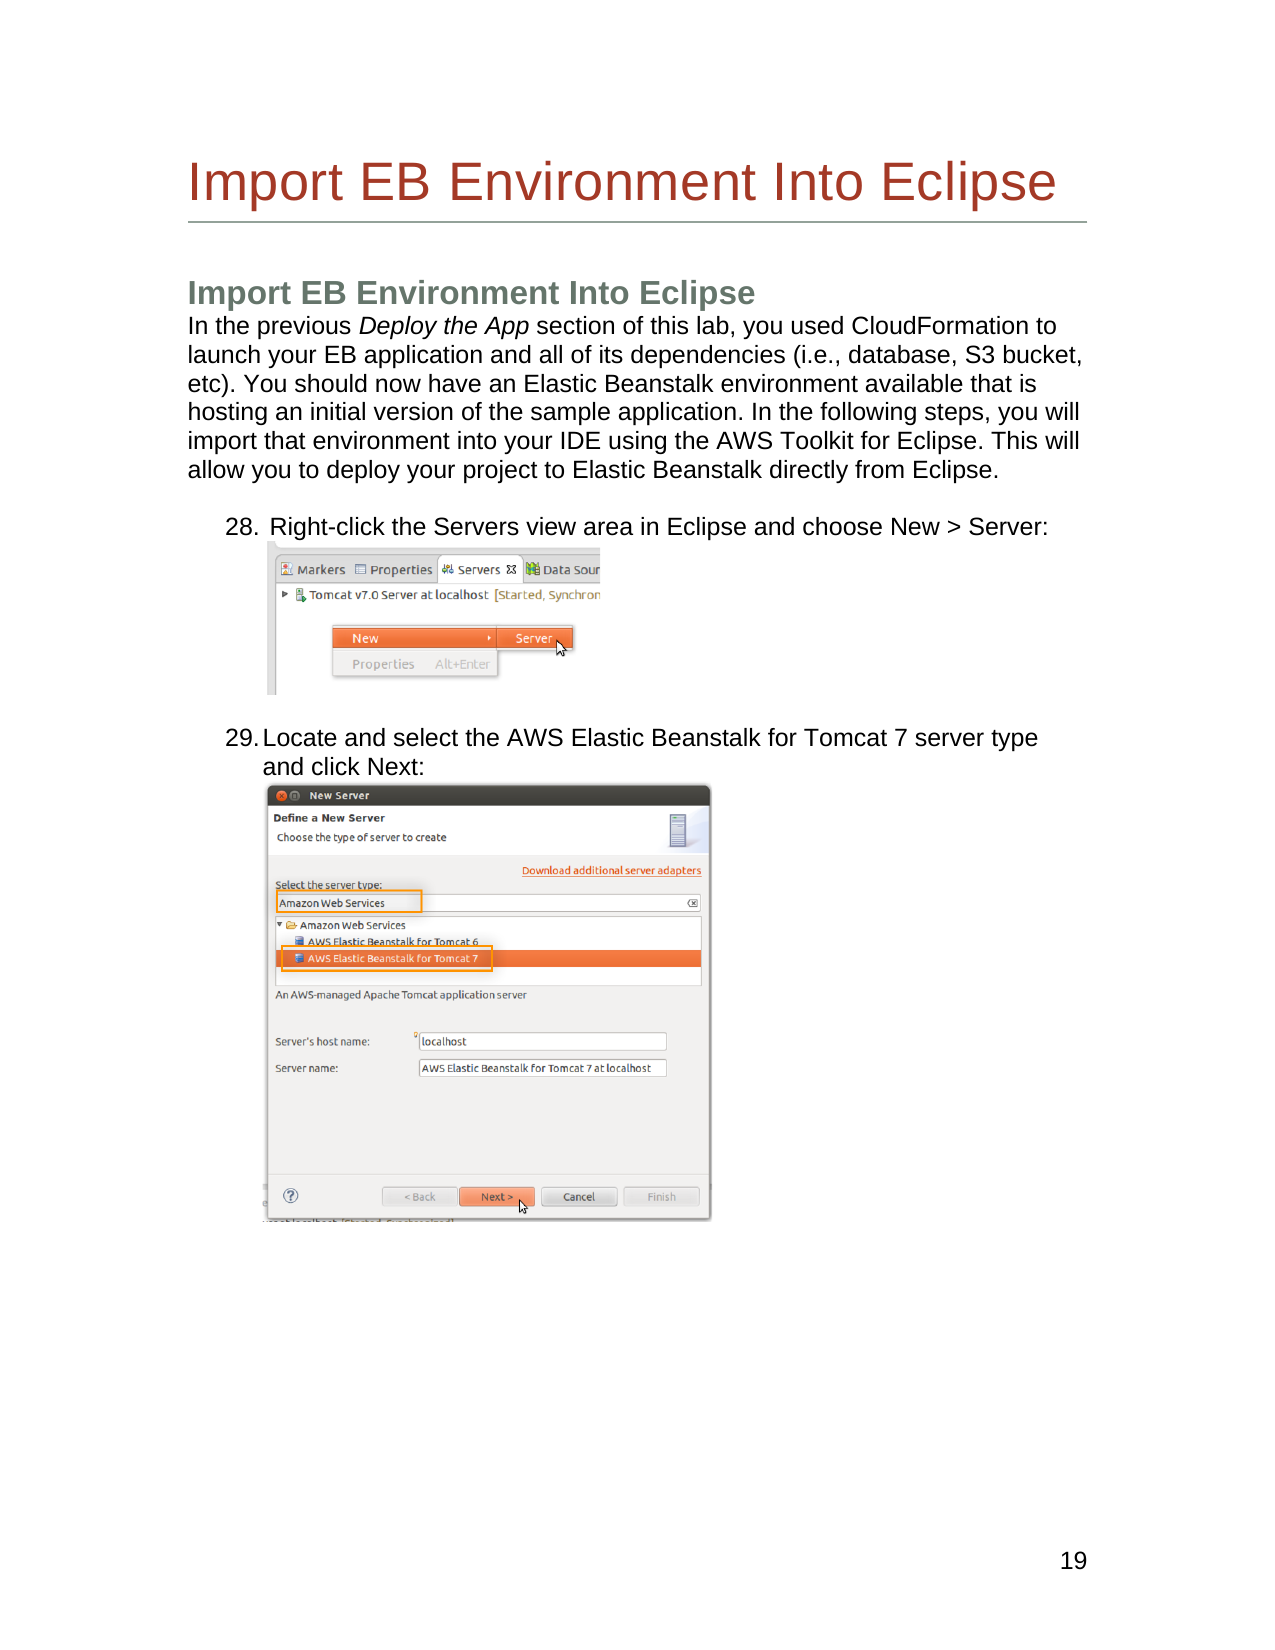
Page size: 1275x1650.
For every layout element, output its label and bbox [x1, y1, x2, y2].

picture [262, 541, 601, 695]
picture [262, 780, 713, 1222]
